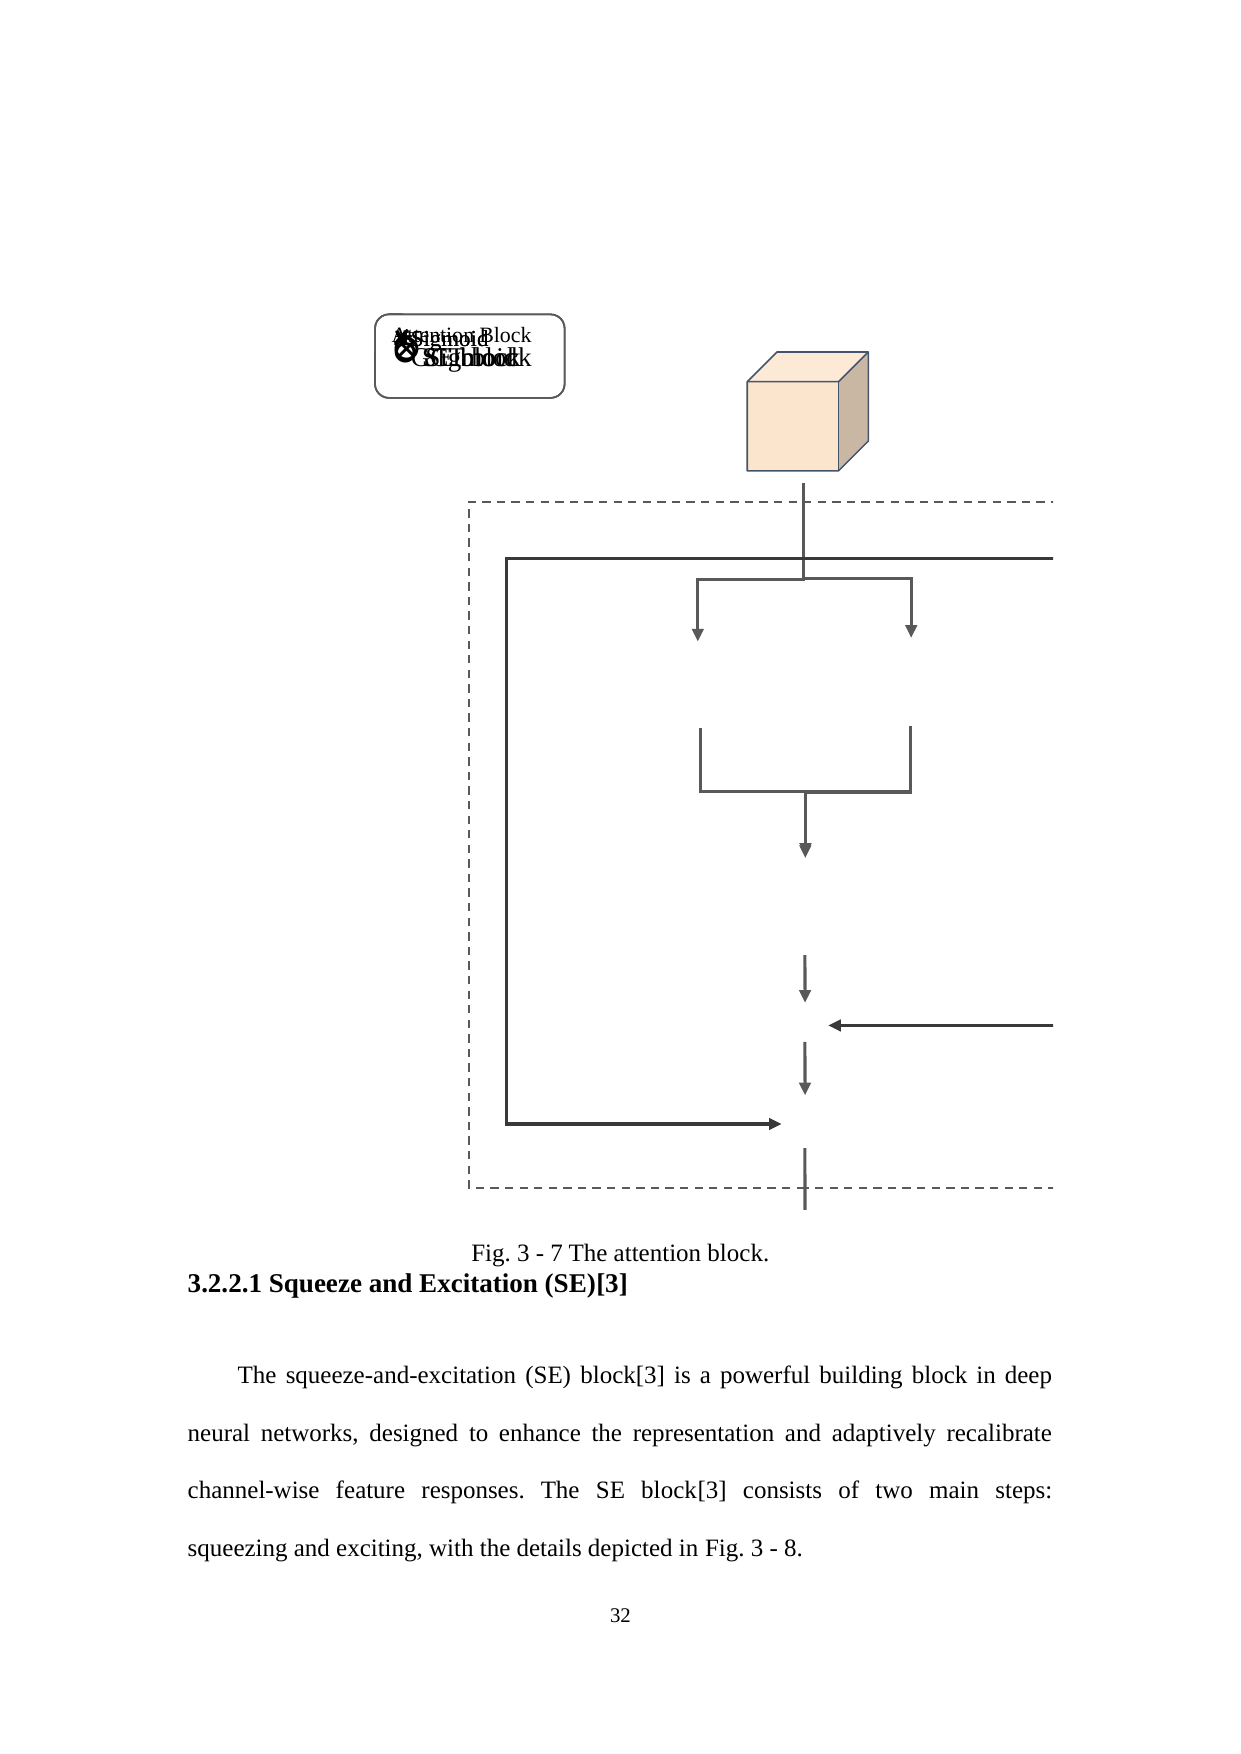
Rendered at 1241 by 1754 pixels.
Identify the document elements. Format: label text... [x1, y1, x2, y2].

text The squeeze-and-excitation (SE) block[3] is a powerful building block in deep neural networks, designed to enhance the representation and adaptively recalibrate channel-wise feature responses. The SE block[3] consists of two main steps: squeezing and exciting, with the details depicted in Fig. 3 - 8. [187, 1360, 1053, 1562]
subtitle 3.2.2.1 Squeeze and Excitation (SE)[3] [187, 1267, 1053, 1298]
text Fig. 3 - 7 The attention block. [187, 1238, 1053, 1267]
